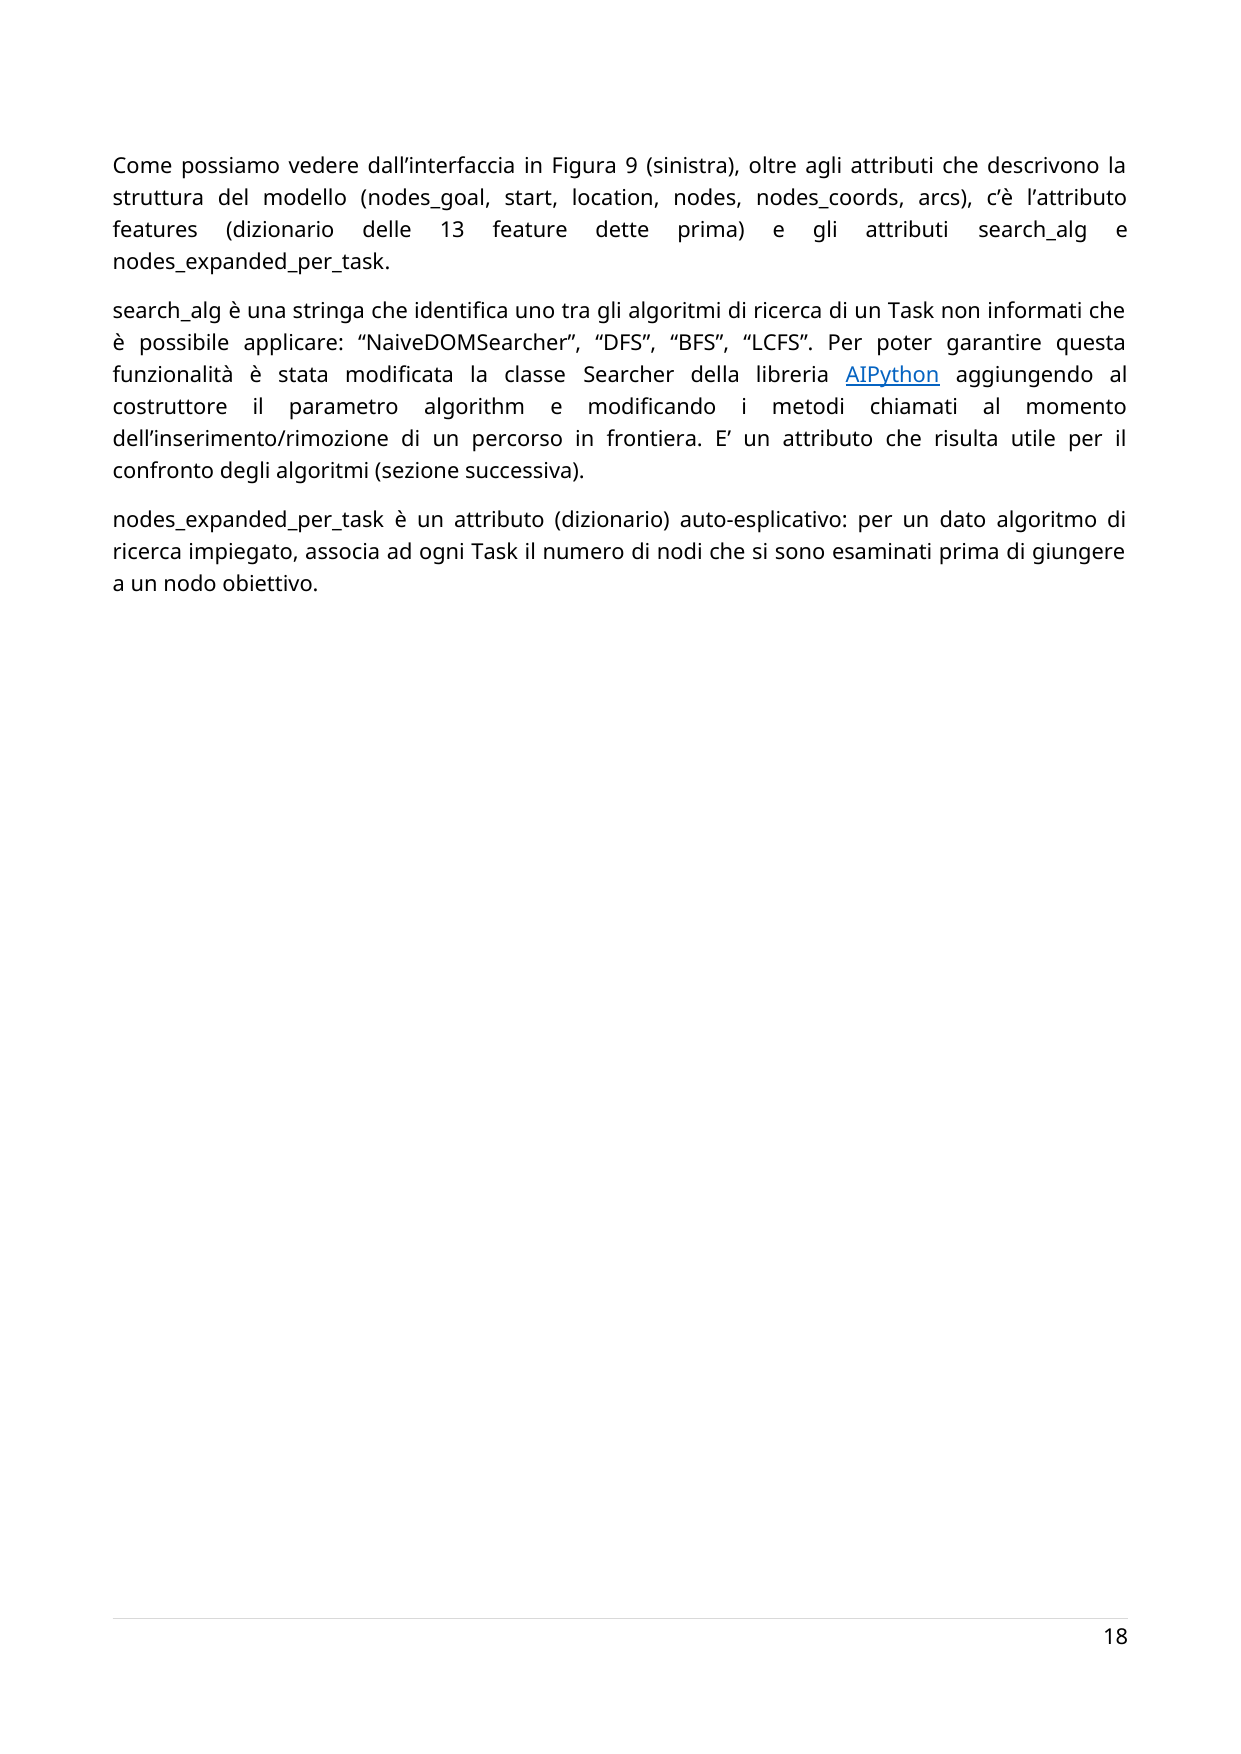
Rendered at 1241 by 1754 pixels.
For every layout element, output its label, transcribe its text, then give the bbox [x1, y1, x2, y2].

text Come possiamo vedere dall’interfaccia in Figura 9 (sinistra), oltre agli attributi che descrivono la struttura del modello (nodes_goal, start, location, nodes, nodes_coords, arcs), c’è l’attributo features (dizionario delle 13 feature dette prima) e gli attributi search_alg e nodes_expanded_per_task. [112, 150, 1128, 276]
text search_alg è una stringa che identifica uno tra gli algoritmi di ricerca di un Task non informati che è possibile applicare: “NaiveDOMSearcher”, “DFS”, “BFS”, “LCFS”. Per poter garantire questa funzionalità è stata modificata la classe Searcher della libreria AIPython aggiungendo al costruttore il parametro algorithm e modificando i metodi chiamati al momento dell’inserimento/rimozione di un percorso in frontiera. E’ un attributo che risulta utile per il confronto degli algoritmi (sezione successiva). [112, 295, 1128, 485]
text nodes_expanded_per_task è un attributo (dizionario) auto-esplicativo: per un dato algoritmo di ricerca impiegato, associa ad ogni Task il numero di nodi che si sono esaminati prima di giungere a un nodo obiettivo. [112, 504, 1128, 598]
